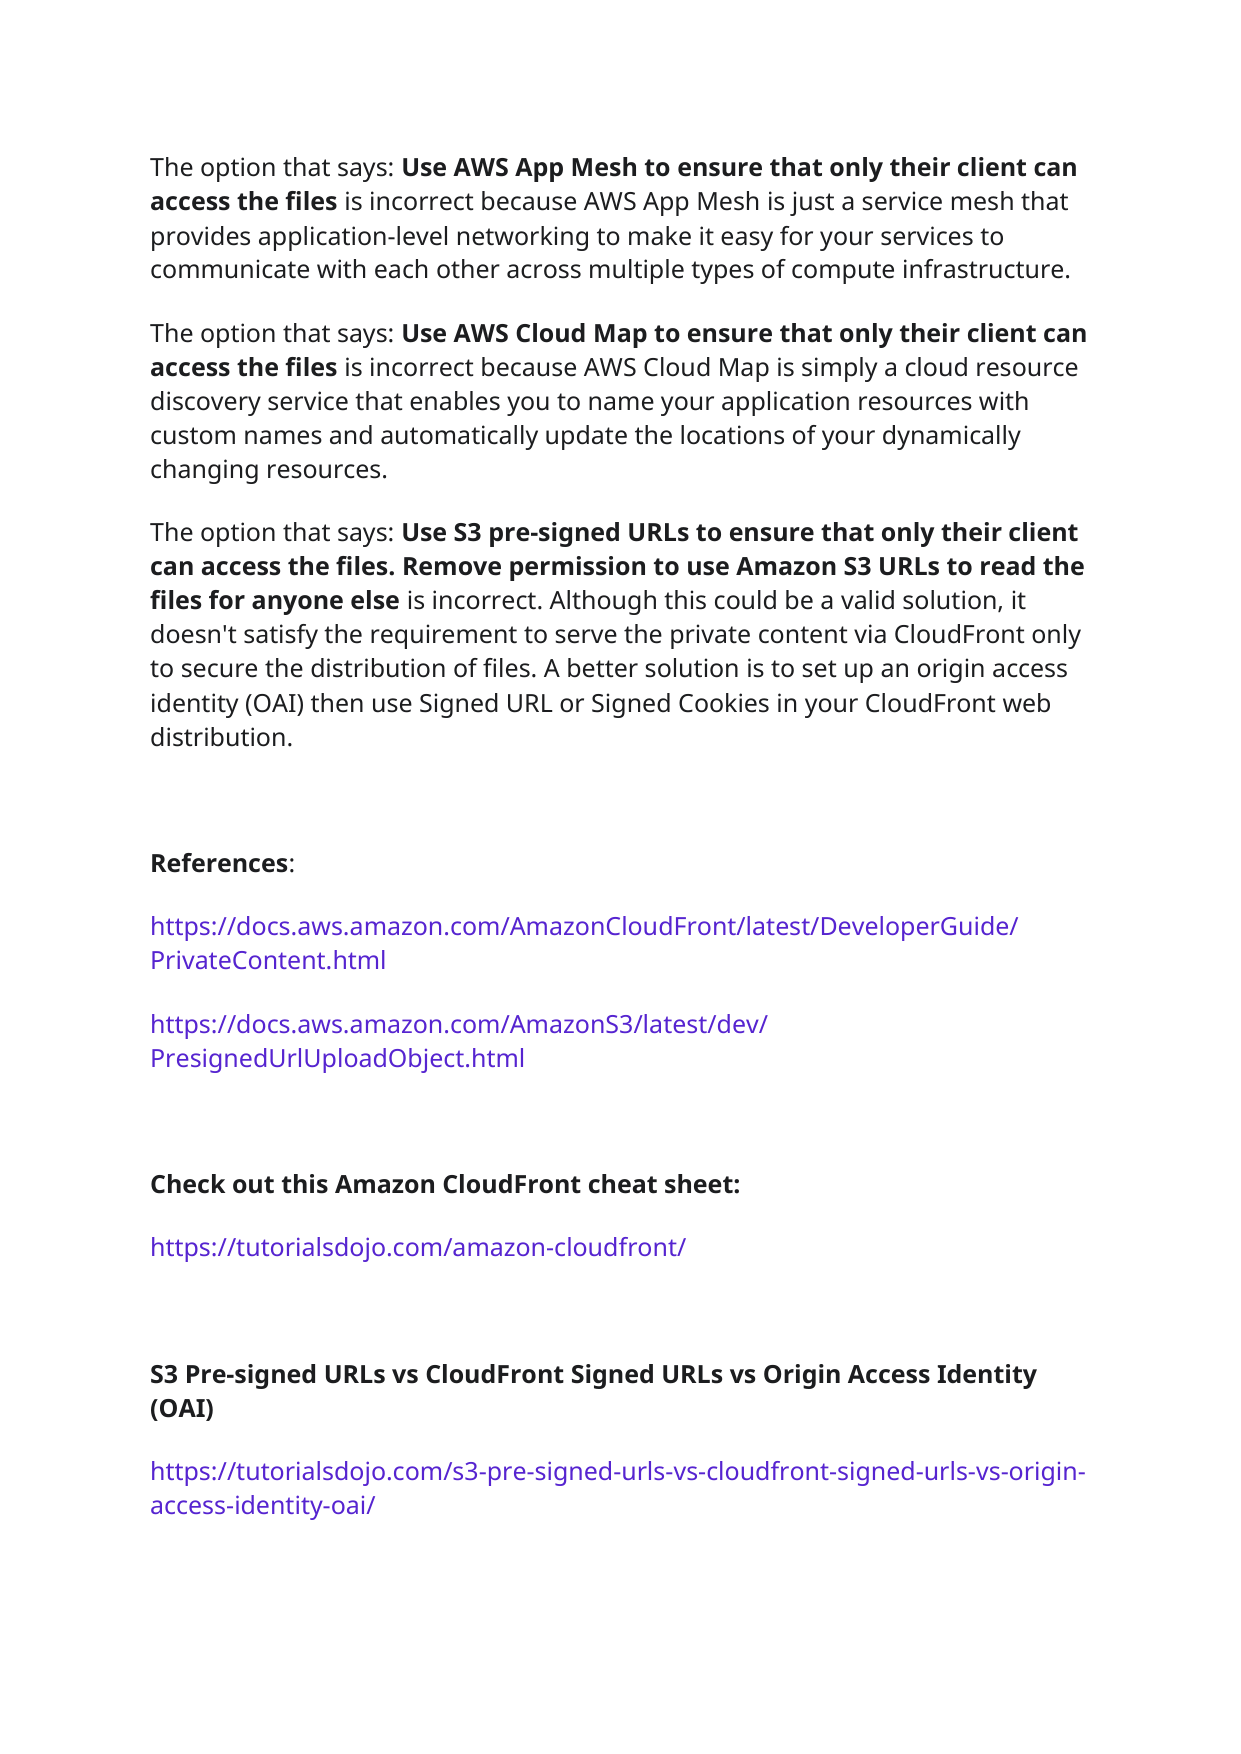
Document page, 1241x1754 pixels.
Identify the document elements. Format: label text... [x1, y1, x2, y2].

text https://tutorialsdojo.com/amazon-cloudfront/ [150, 1230, 1090, 1264]
text https://docs.aws.amazon.com/AmazonS3/latest/dev/PresignedUrlUploadObject.html [150, 1006, 1090, 1074]
text S3 Pre-signed URLs vs CloudFront Signed URLs vs Origin Access Identity (OAI) [150, 1356, 1090, 1424]
text The option that says: Use AWS App Mesh to ensure that only their client can access the files is incorrect because AWS App Mesh is just a service mesh that provides application-level networking to make it easy for your services to communicate with each other across multiple types of compute infrastructure. [150, 150, 1090, 286]
text The option that says: Use AWS Cloud Map to ensure that only their client can access the files is incorrect because AWS Cloud Map is simply a cloud resource discovery service that enables you to name your application resources with custom names and automatically update the locations of your dynamically changing resources. [150, 315, 1090, 486]
text References: [150, 846, 1090, 880]
text Check out this Amazon CloudFront cheat sheet: [150, 1167, 1090, 1201]
text https://tutorialsdojo.com/s3-pre-signed-urls-vs-cloudfront-signed-urls-vs-origin-access-identity-oai/ [150, 1454, 1090, 1522]
text https://docs.aws.amazon.com/AmazonCloudFront/latest/DeveloperGuide/PrivateContent.html [150, 909, 1090, 977]
text The option that says: Use S3 pre-signed URLs to ensure that only their client can access the files. Remove permission to use Amazon S3 URLs to read the files for anyone else is incorrect. Although this could be a valid solution, it doesn't satisfy the requirement to serve the private content via CloudFront only to secure the distribution of files. A better solution is to set up an origin access identity (OAI) then use Signed URL or Signed Cookies in your CloudFront web distribution. [150, 515, 1090, 753]
